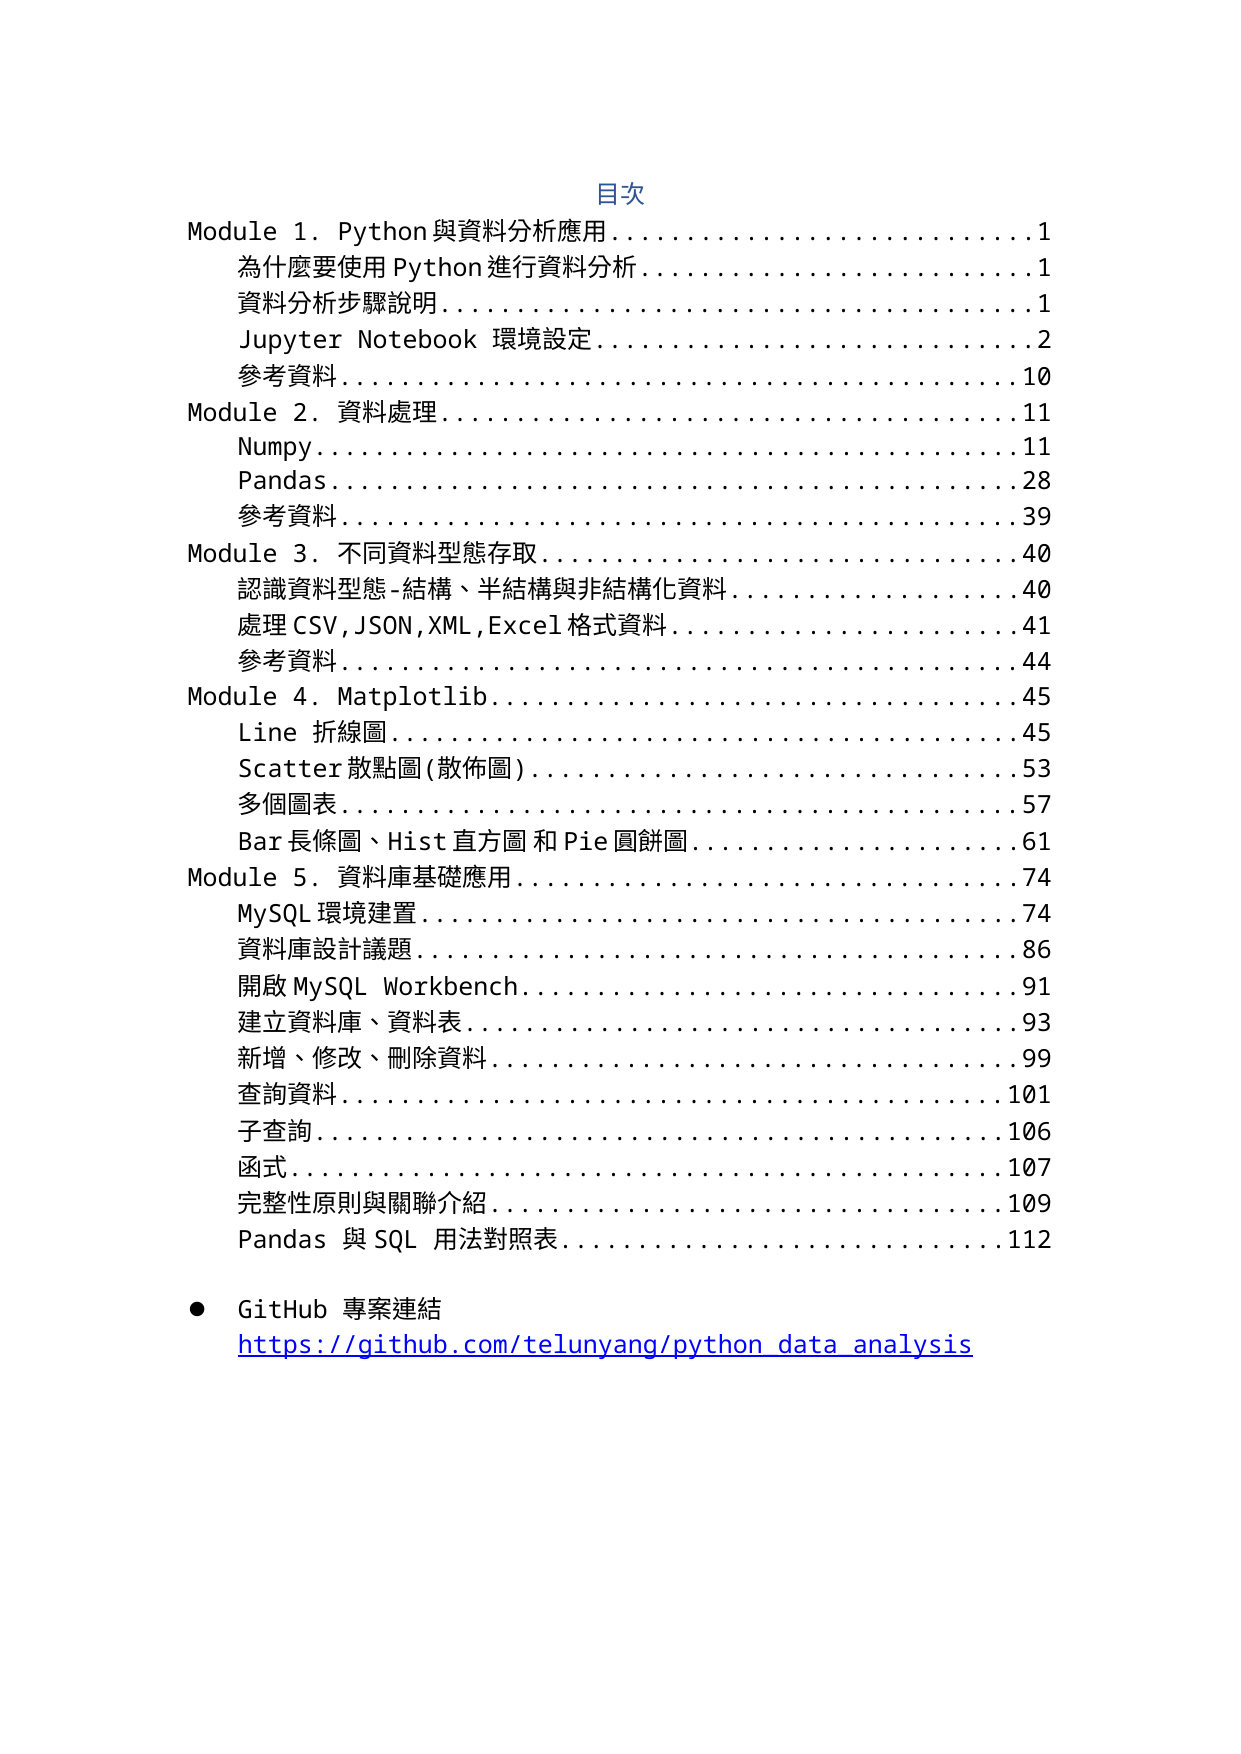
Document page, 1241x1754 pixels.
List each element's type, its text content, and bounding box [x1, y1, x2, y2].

list https://github.com/telunyang/python_data_analysis [238, 1326, 1053, 1360]
list GitHub 專案連結 [188, 1290, 1053, 1326]
